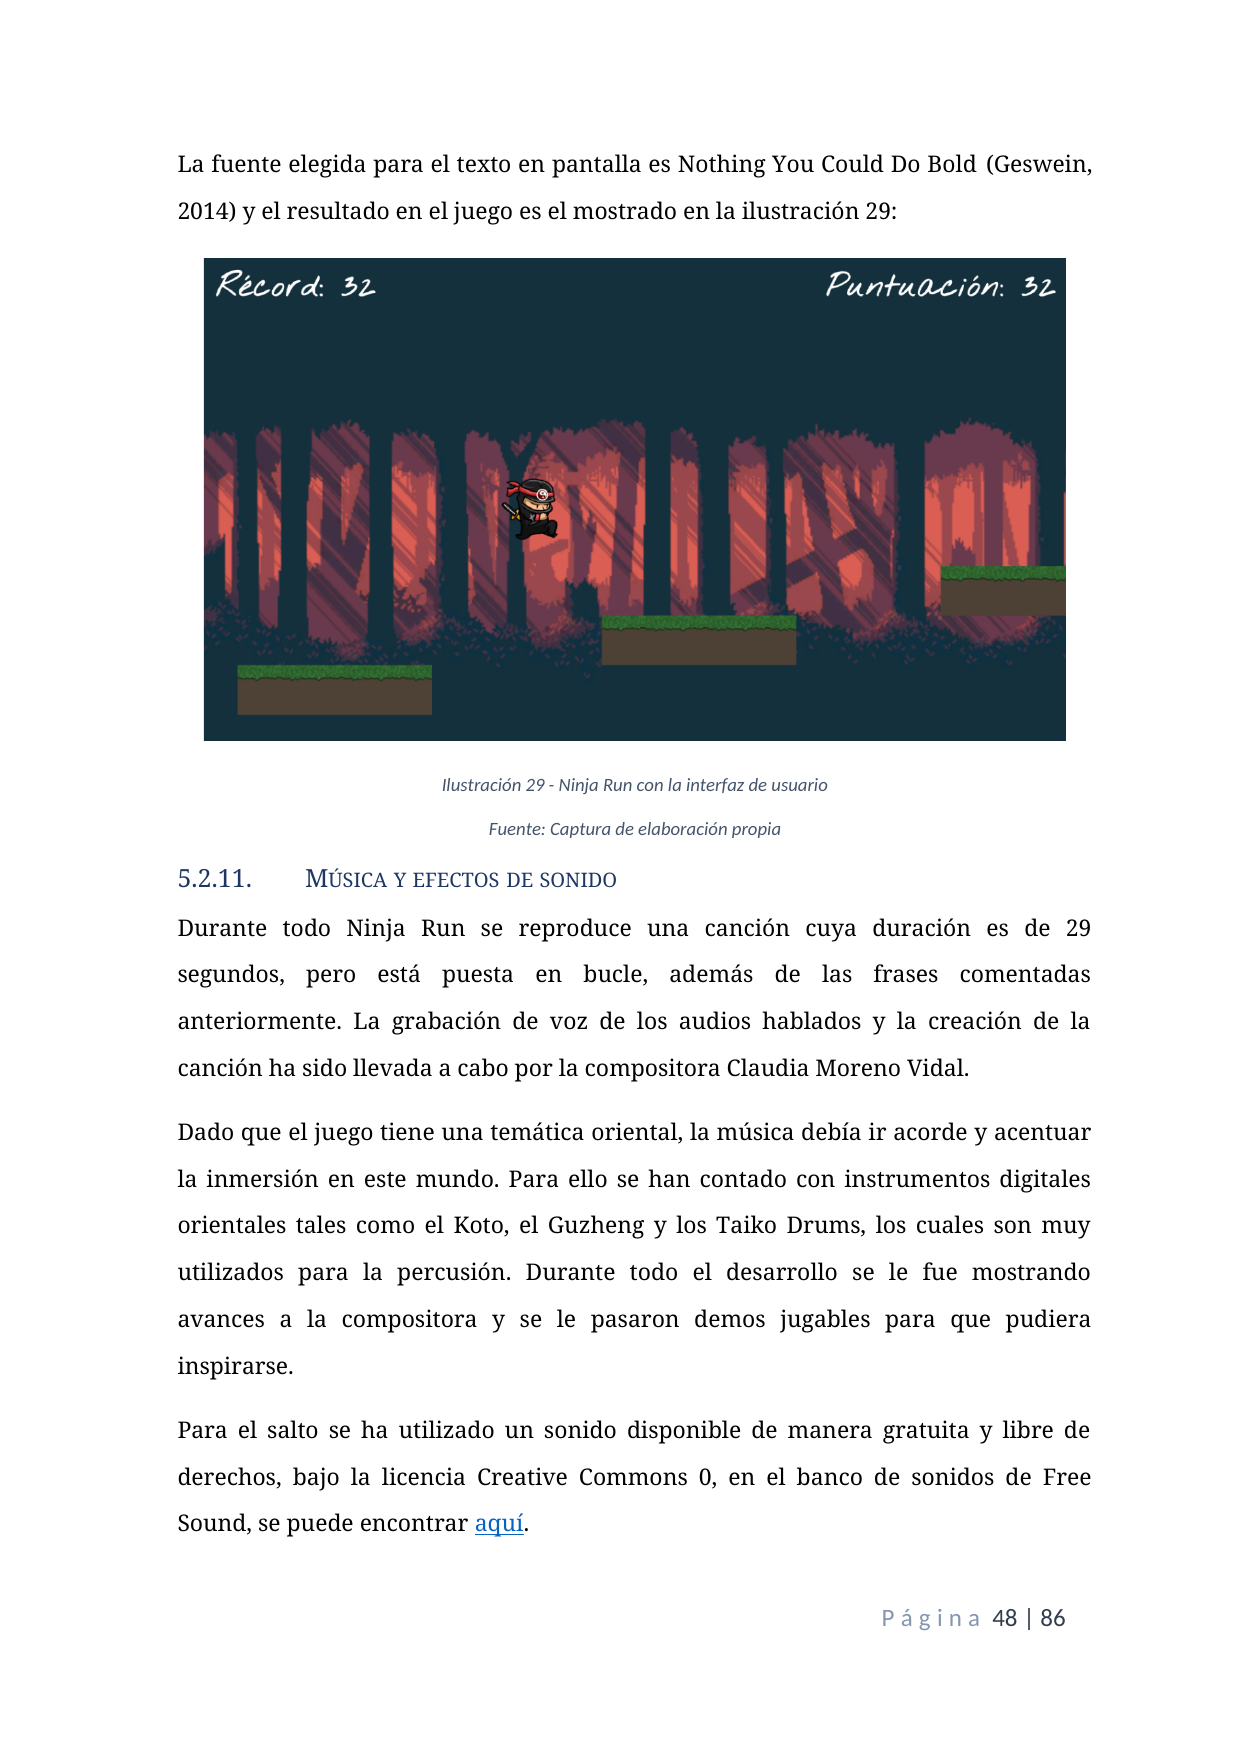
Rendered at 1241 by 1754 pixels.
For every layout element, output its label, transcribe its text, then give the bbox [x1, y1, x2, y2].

text La fuente elegida para el texto en pantalla es Nothing You Could Do Bold y el resultado en el juego es el mostrado en la ilustración 29: [177, 148, 1092, 226]
list Música y efectos de sonido [177, 861, 1092, 894]
text Para el salto se ha utilizado un sonido disponible de manera gratuita y libre de derechos, bajo la licencia Creative Commons 0, en el banco de sonidos de Free Sound, se puede encontrar aquí. [177, 1414, 1092, 1539]
text Fuente: Captura de elaboración propia [177, 817, 1092, 840]
text Durante todo Ninja Run se reproduce una canción cuya duración es de 29 segundos, pero está puesta en bucle, además de las frases comentadas anteriormente. La grabación de voz de los audios hablados y la creación de la canción ha sido llevada a cabo por la compositora Claudia Moreno Vidal. [177, 912, 1092, 1083]
picture [203, 258, 1066, 741]
text Dado que el juego tiene una temática oriental, la música debía ir acorde y acentuar la inmersión en este mundo. Para ello se han contado con instrumentos digitales orientales tales como el Koto, el Guzheng y los Taiko Drums, los cuales son muy utilizados para la percusión. Durante todo el desarrollo se le fue mostrando avances a la compositora y se le pasaron demos jugables para que pudiera inspirarse. [177, 1116, 1092, 1381]
